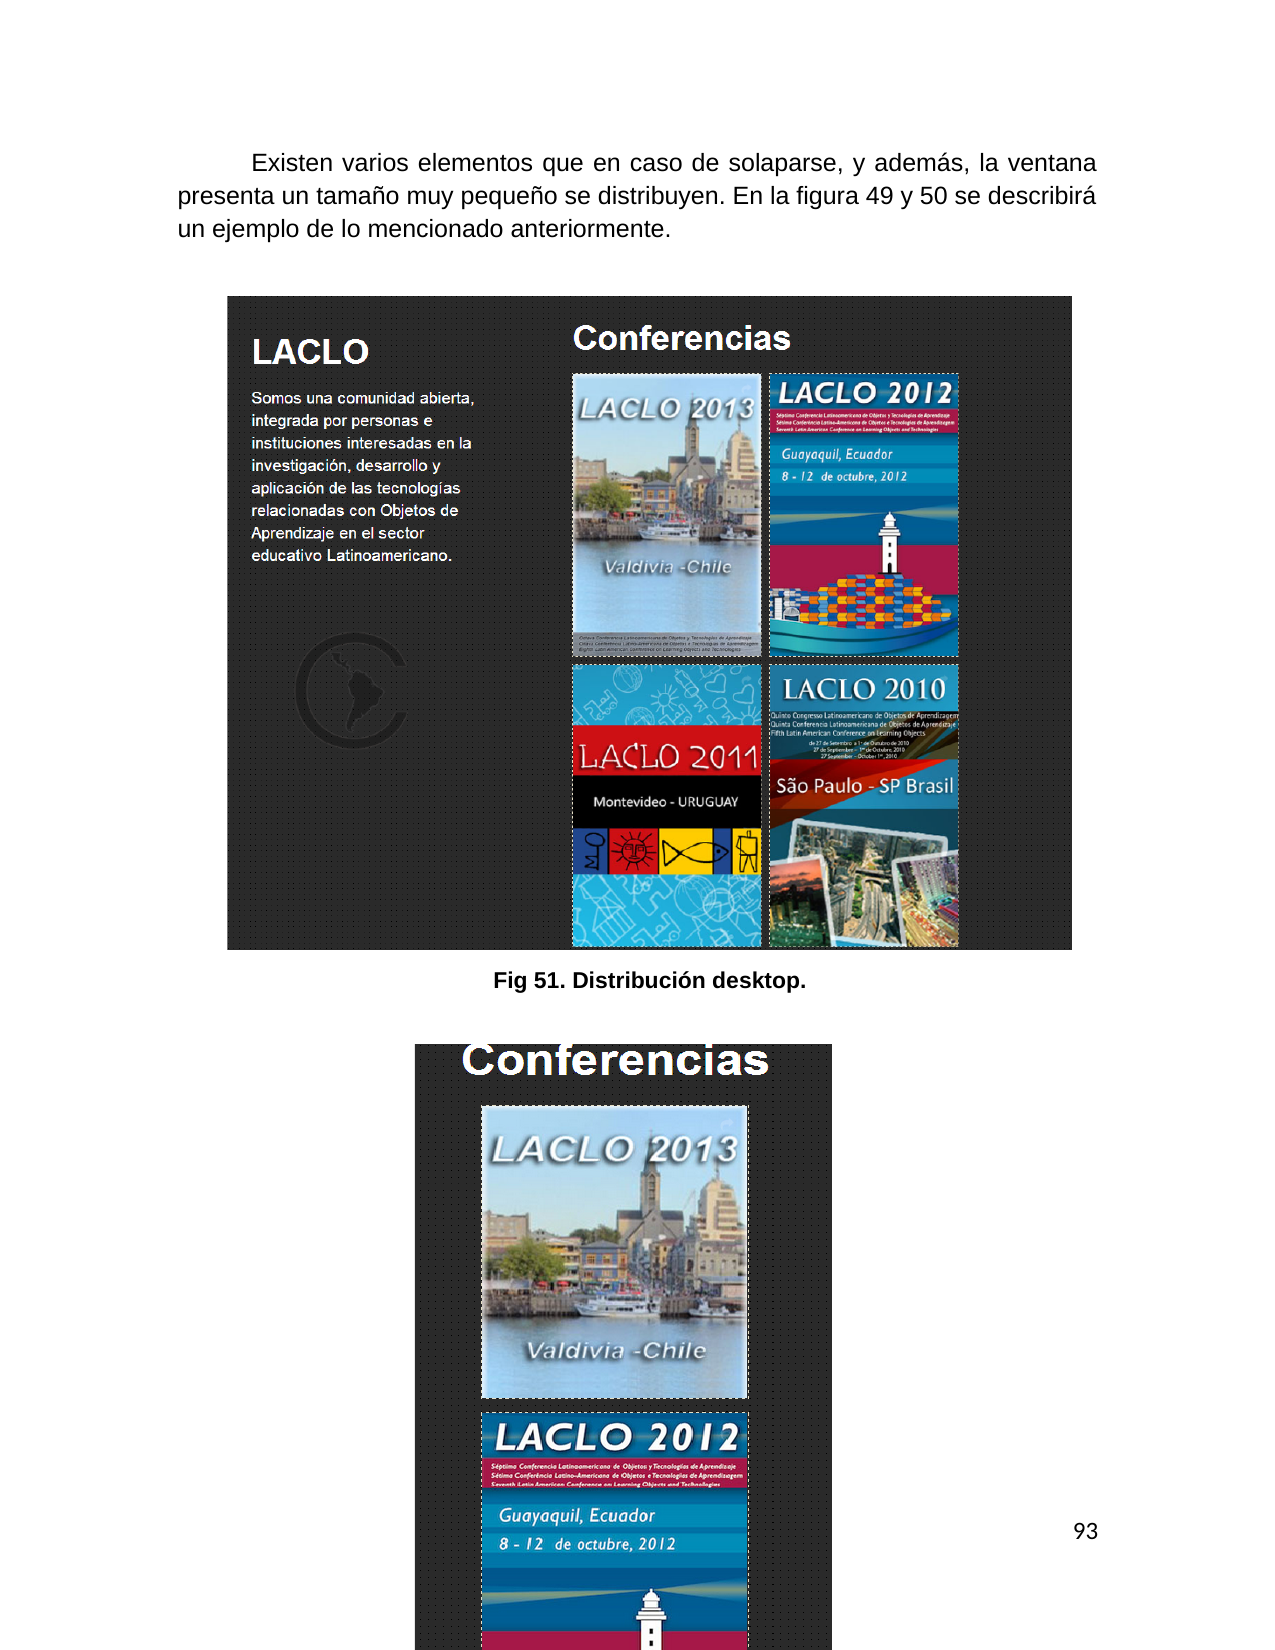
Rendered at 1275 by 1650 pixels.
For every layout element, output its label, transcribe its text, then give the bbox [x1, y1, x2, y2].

picture [414, 1044, 832, 1650]
text Existen varios elementos que en caso de solaparse, y además, la ventana presenta un tamaño muy pequeño se distribuyen. En la figura 49 y 50 se describirá un ejemplo de lo mencionado anteriormente. [177, 148, 1098, 242]
picture [227, 296, 1072, 950]
